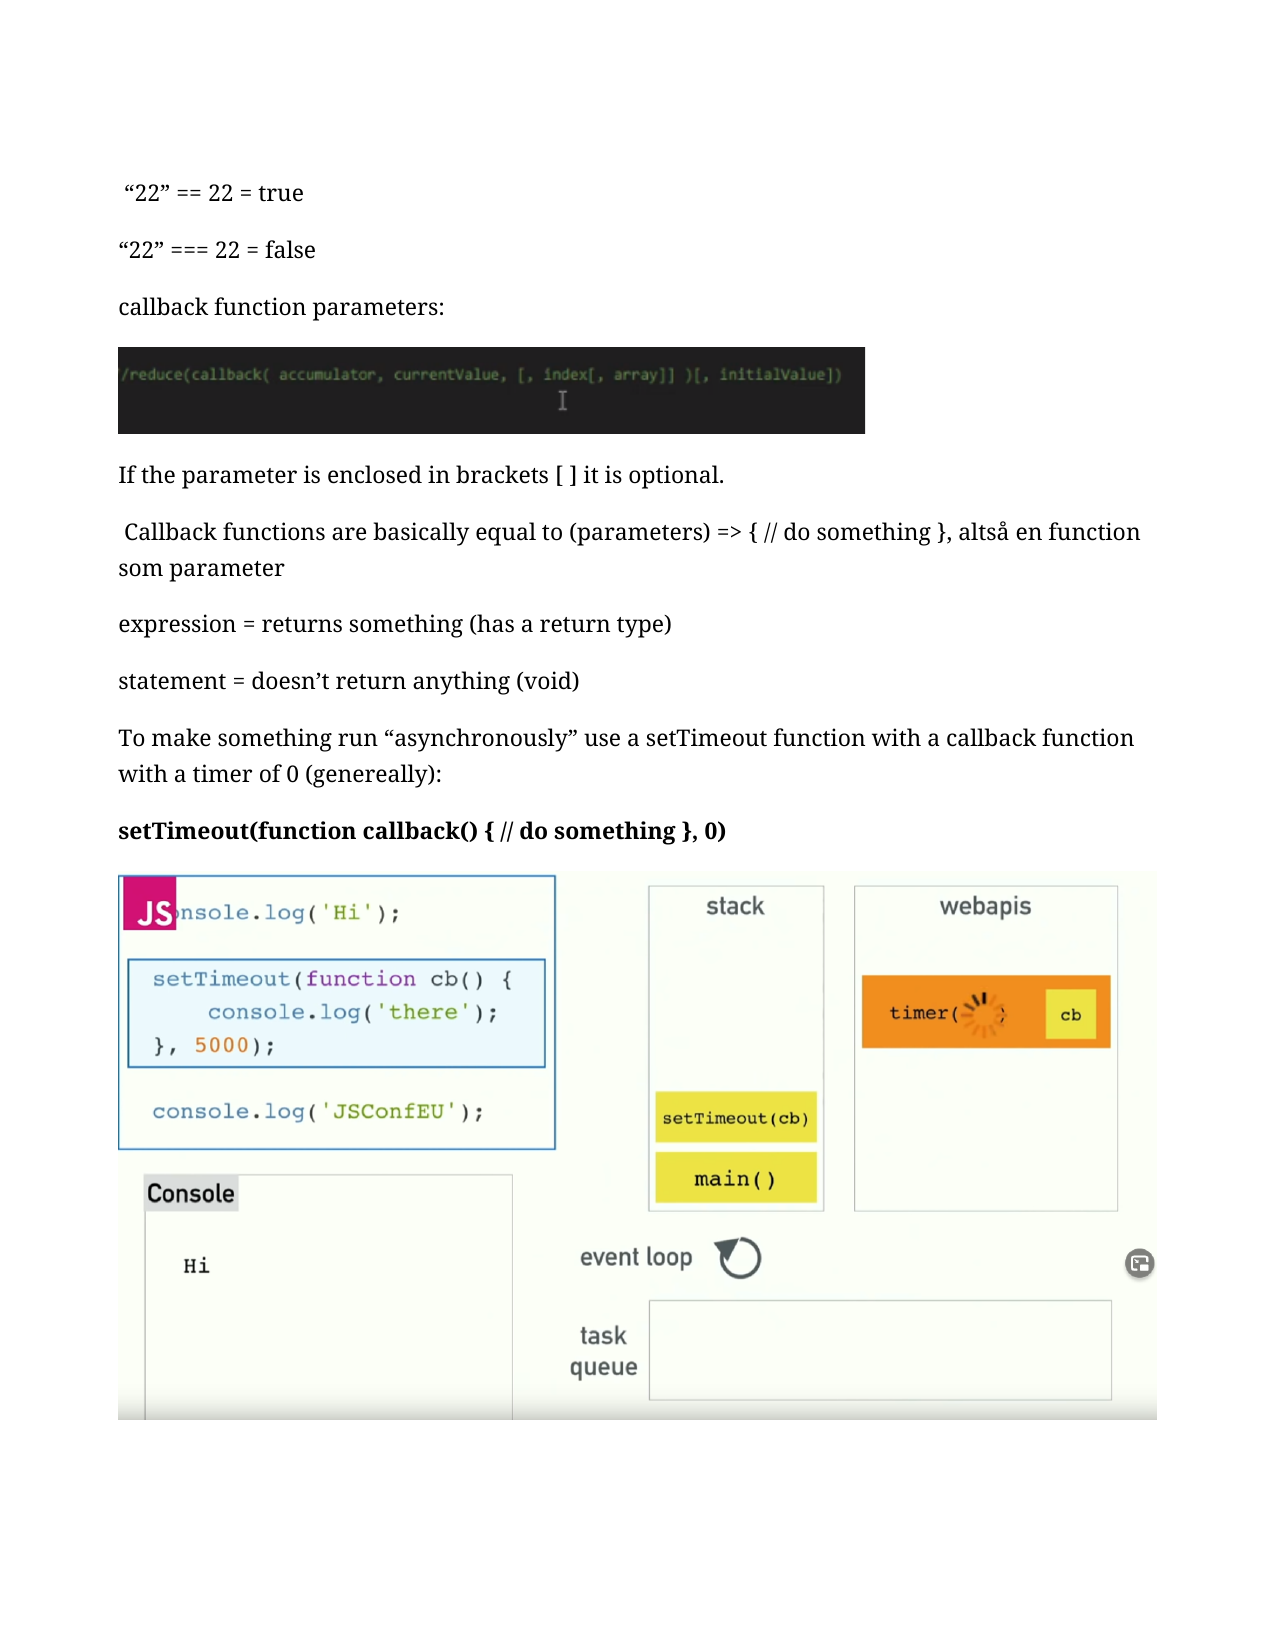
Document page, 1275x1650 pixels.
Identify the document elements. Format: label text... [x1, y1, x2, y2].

text setTimeout(function callback() { // do something }, 0) [118, 815, 1157, 846]
text Callback functions are basically equal to (parameters) => { // do something }, altså en function som parameter [118, 516, 1157, 583]
picture [118, 871, 1157, 1420]
text “22” == 22 = true [118, 177, 1157, 208]
text If the parameter is enclosed in brackets [ ] it is optional. [118, 459, 1157, 490]
text statement = doesn’t return anything (void) [118, 665, 1157, 696]
text expression = returns something (has a return type) [118, 608, 1157, 640]
text callback function parameters: [118, 291, 1157, 322]
text “22” === 22 = false [118, 234, 1157, 265]
text To make something run “asynchronously” use a setTimeout function with a callback function with a timer of 0 (genereally): [118, 722, 1157, 789]
picture [118, 347, 865, 434]
